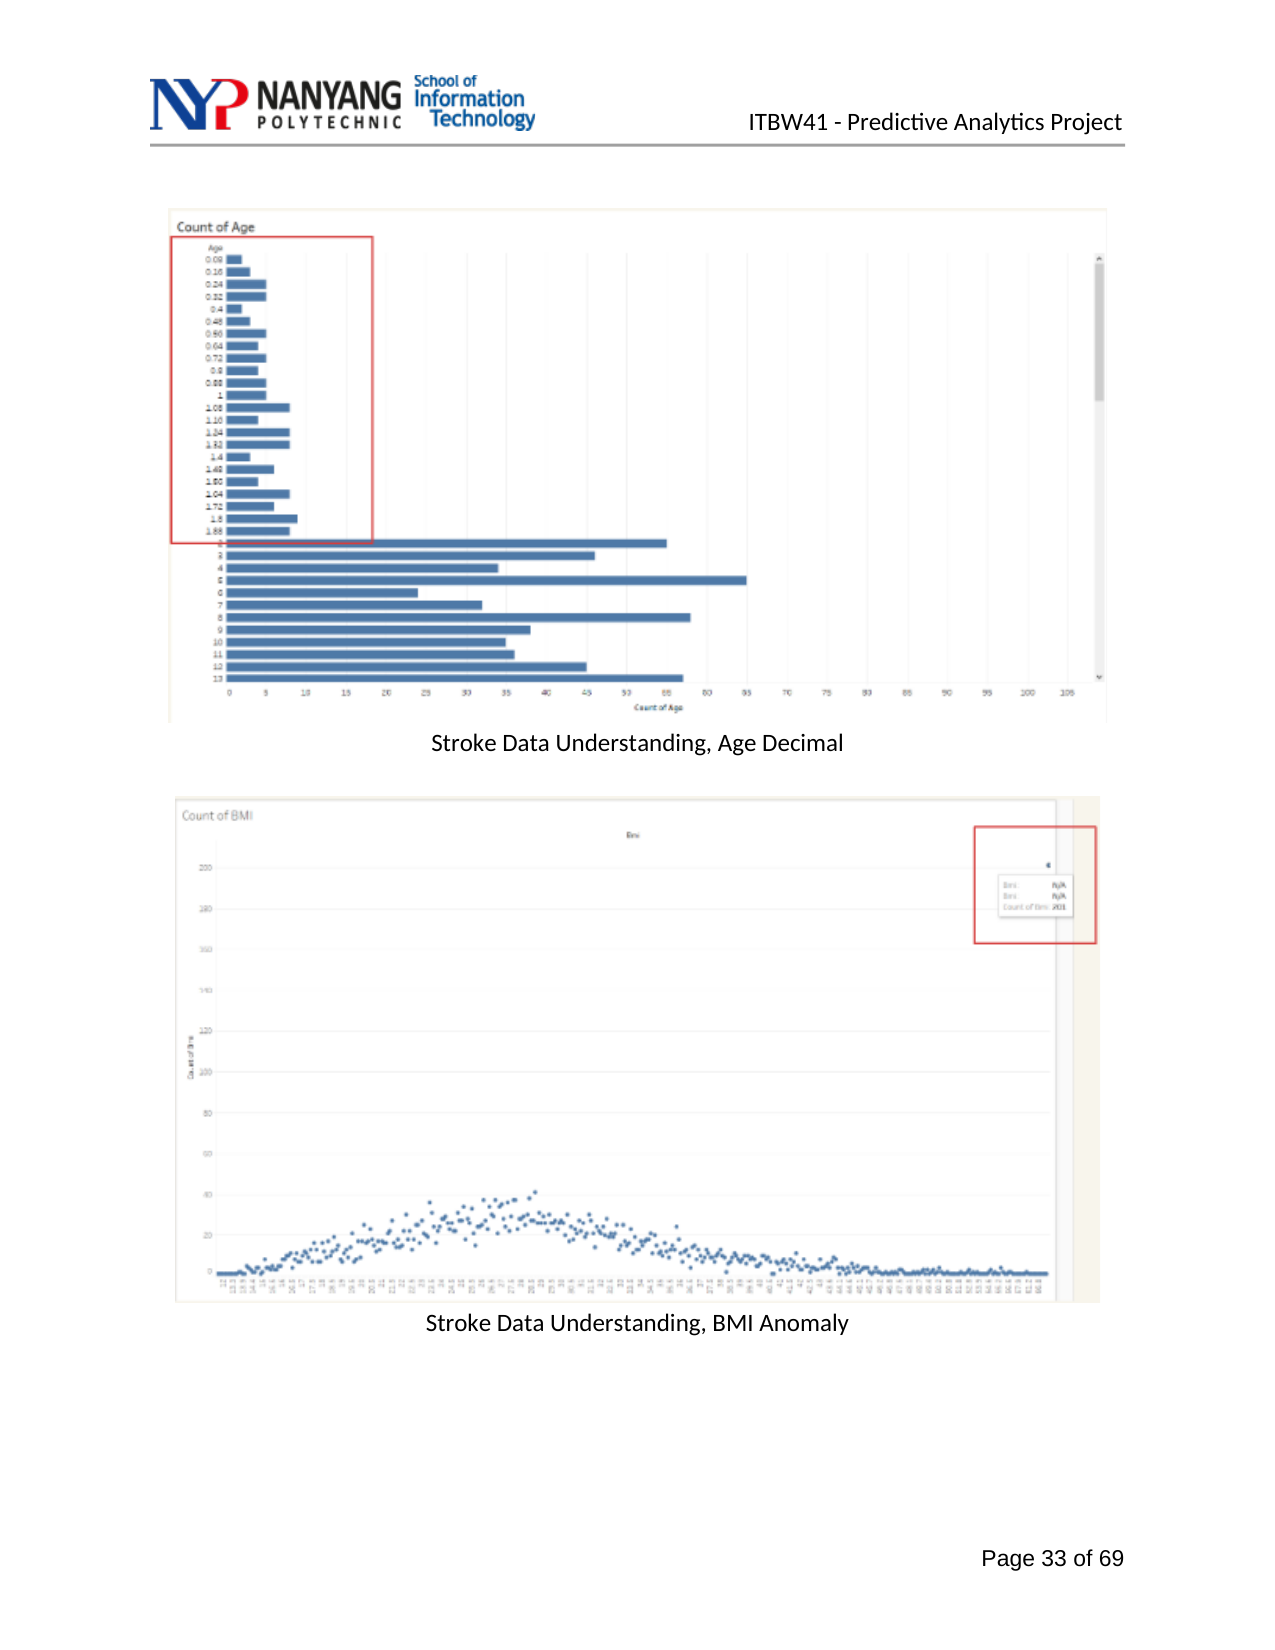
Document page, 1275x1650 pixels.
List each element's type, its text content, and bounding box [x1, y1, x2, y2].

picture [150, 75, 536, 131]
text Stroke Data Understanding, Age Decimal [150, 727, 1125, 757]
picture [168, 208, 1108, 723]
picture [175, 796, 1100, 1303]
text Stroke Data Understanding, BMI Anomaly [150, 1307, 1125, 1337]
